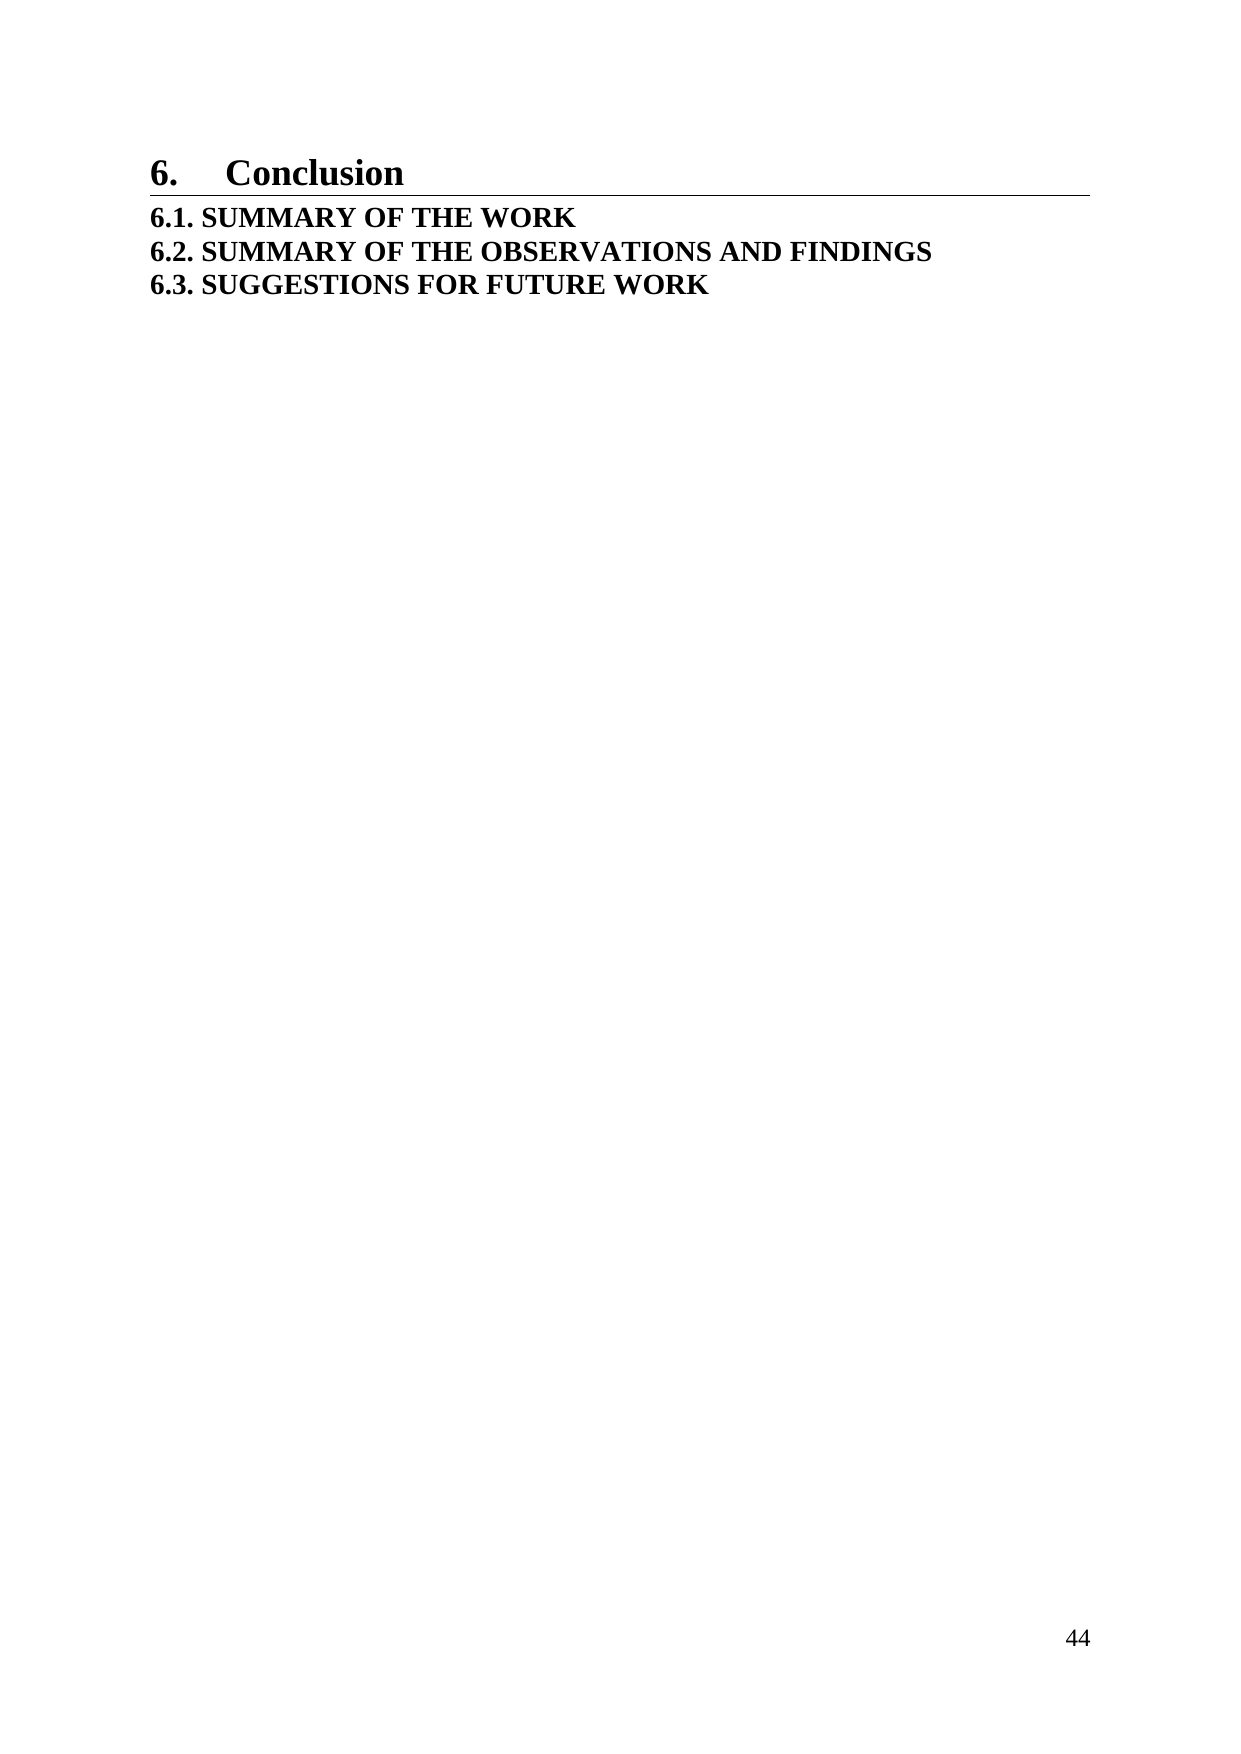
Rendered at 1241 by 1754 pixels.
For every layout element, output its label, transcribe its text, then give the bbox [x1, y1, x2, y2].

subtitle Summary of the work [150, 200, 1090, 234]
subtitle Conclusion [150, 150, 1090, 195]
subtitle Summary of the observations and findings [150, 234, 1090, 267]
subtitle Suggestions for future work [150, 267, 1090, 301]
